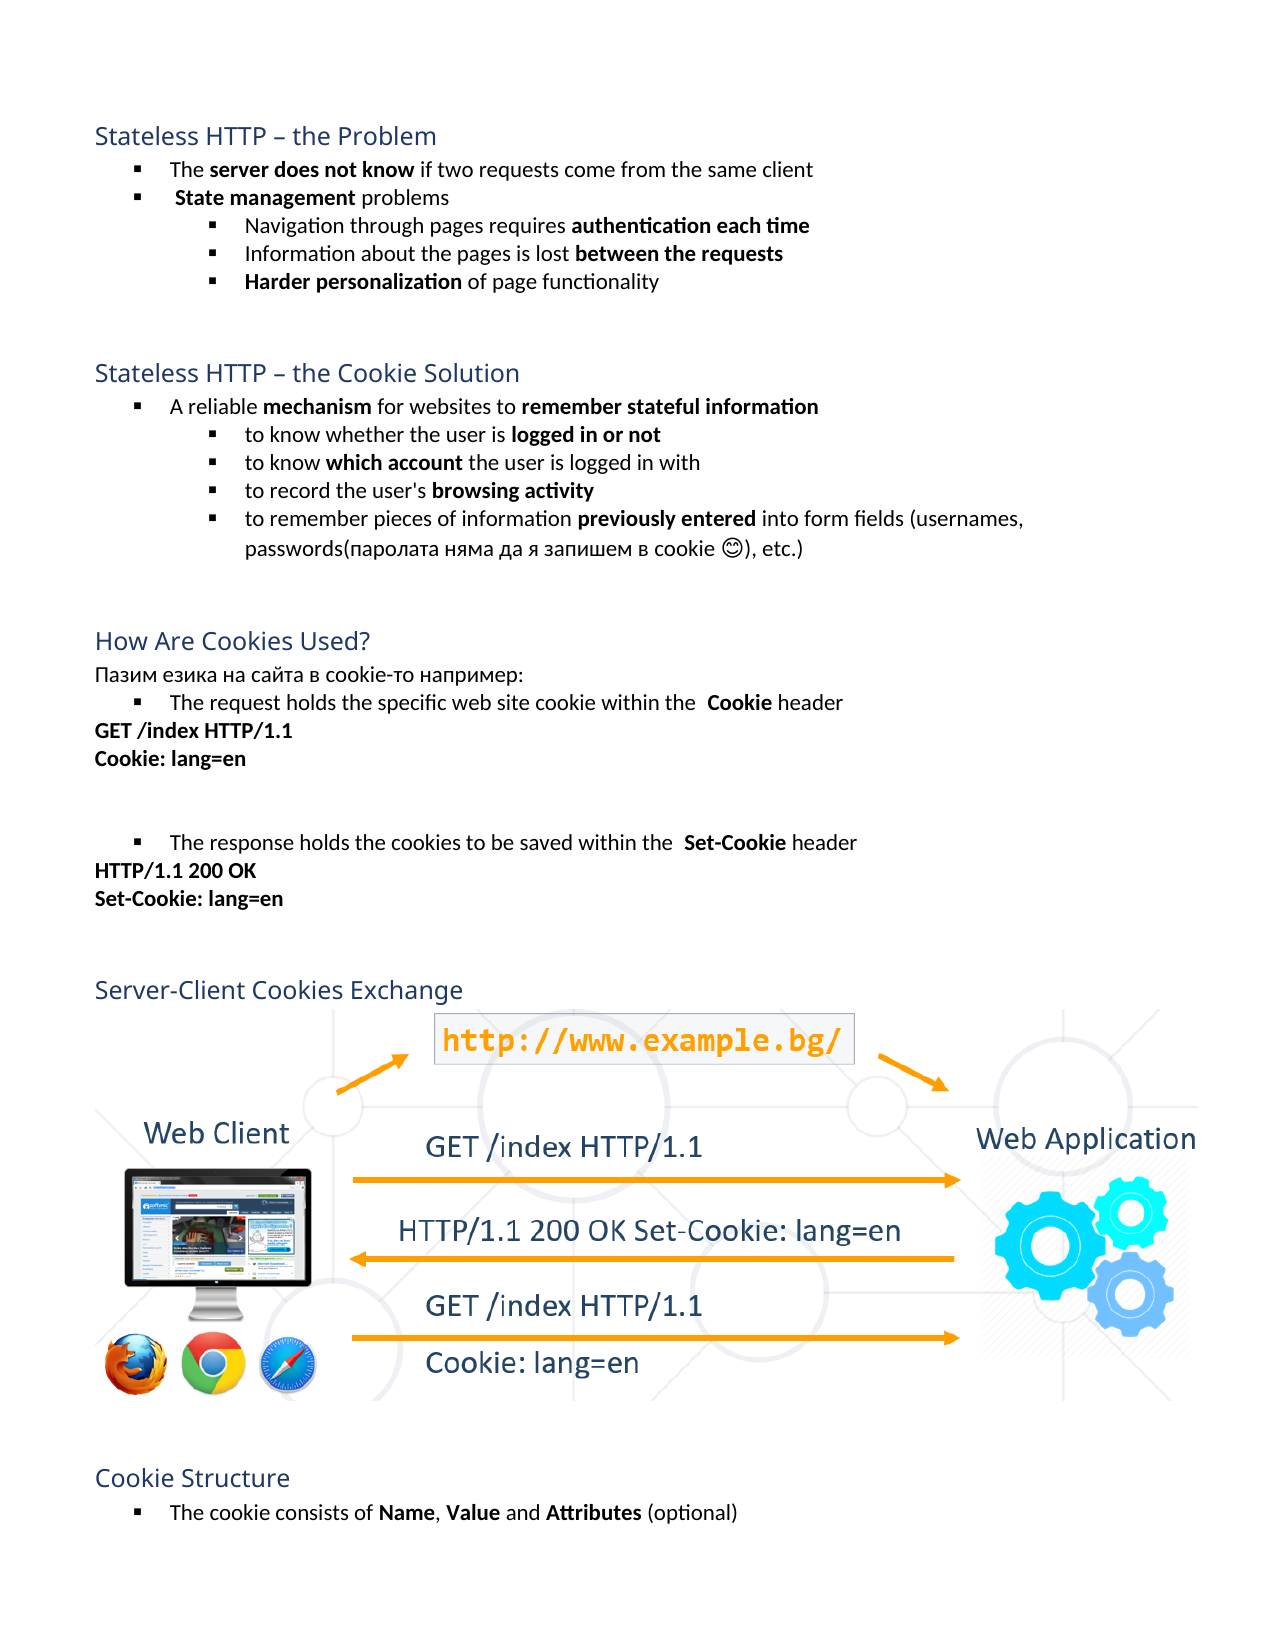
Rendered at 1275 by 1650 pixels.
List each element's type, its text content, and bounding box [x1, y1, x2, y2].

list A reliable mechanism for websites to remember stateful information [132, 392, 1198, 420]
text Пазим езика на сайта в cookie-то например: [94, 660, 1198, 688]
subtitle Cookie Structure [94, 1461, 1198, 1495]
text Set-Cookie: lang=en [94, 884, 1198, 912]
list The response holds the cookies to be saved within the Set-Cookie header [132, 828, 1198, 856]
text Cookie: lang=en [94, 744, 1198, 772]
list to know whether the user is logged in or not [207, 420, 1198, 448]
list to record the user's browsing activity [207, 476, 1198, 504]
list Harder personalization of page functionality [207, 267, 1198, 295]
list to know which account the user is logged in with [207, 448, 1198, 476]
list Navigation through pages requires authentication each time [207, 211, 1198, 239]
list The cookie consists of Name, Value and Attributes (optional) [132, 1498, 1198, 1526]
subtitle Stateless HTTP – the Problem [94, 118, 1198, 152]
subtitle Server-Client Cookies Exchange [94, 973, 1198, 1007]
text GET /index HTTP/1.1 [94, 716, 1198, 744]
text HTTP/1.1 200 OK [94, 856, 1198, 884]
list The server does not know if two requests come from the same client [132, 155, 1198, 183]
picture [94, 1009, 1199, 1401]
list The request holds the specific web site cookie within the Cookie header [132, 688, 1198, 716]
list Information about the pages is lost between the requests [207, 239, 1198, 267]
list to remember pieces of information previously entered into form fields (usernames, passwords(паролата няма да я запишем в cookie ), etc.) [207, 504, 1198, 563]
list State management problems [132, 183, 1198, 211]
subtitle Stateless HTTP – the Cookie Solution [94, 355, 1198, 389]
subtitle How Are Cookies Used? [94, 623, 1198, 658]
